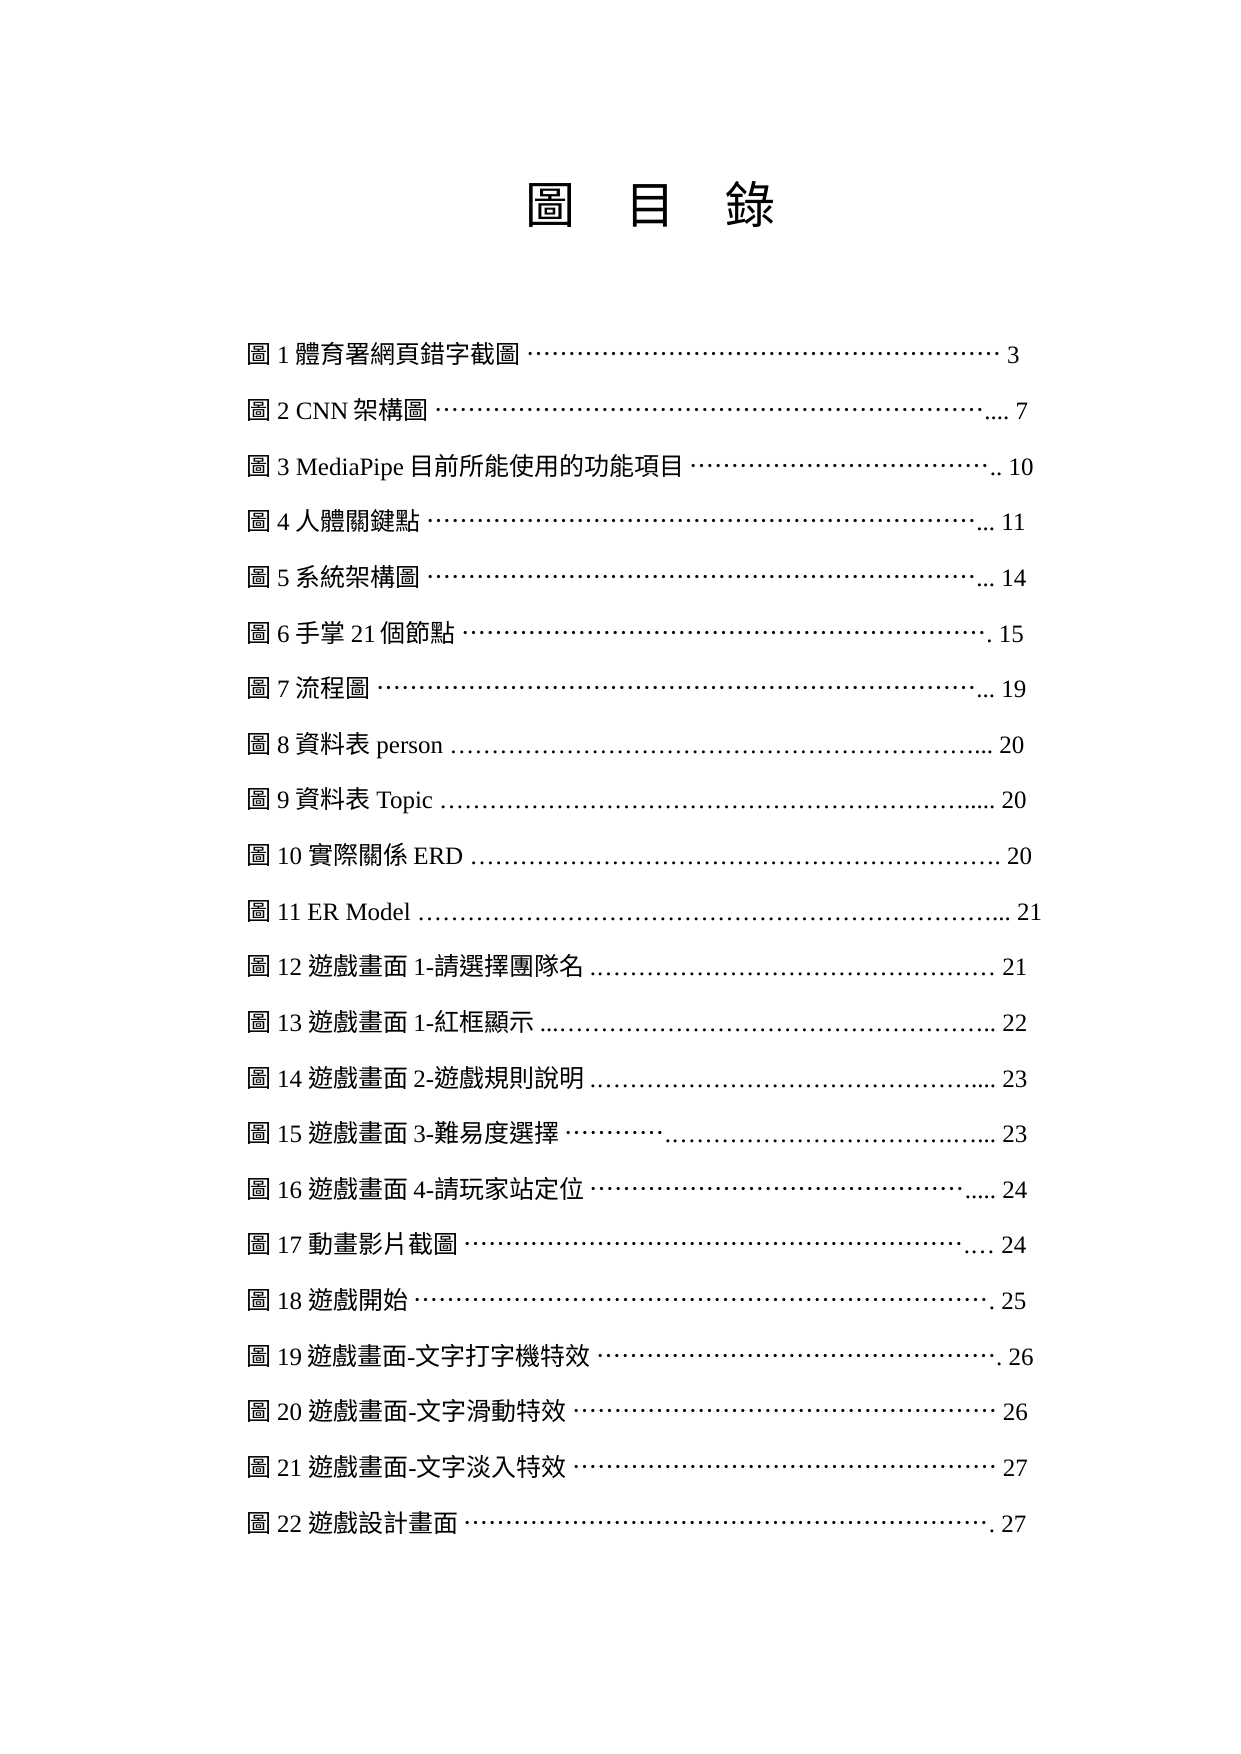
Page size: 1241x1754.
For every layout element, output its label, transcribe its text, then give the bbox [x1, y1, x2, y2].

text 圖 14 遊戲畫面2-遊戲規則說明 .……………………………………….... 23 [246, 1057, 1053, 1095]
text 圖 15 遊戲畫面3-難易度選擇 ………….…………………………….…... 23 [246, 1113, 1053, 1151]
text 圖 19遊戲畫面-文字打字機特效 …………………………………………. 26 [246, 1336, 1053, 1373]
text 圖 10 實際關係ERD ………………………………………………………. 20 [246, 835, 1053, 872]
text 圖 目 錄 [246, 164, 1053, 239]
text 圖 21 遊戲畫面-文字淡入特效 …………………………………………… 27 [246, 1447, 1053, 1484]
text 圖 18 遊戲開始 ……………………………………………………………. 25 [246, 1280, 1053, 1317]
text 圖 6 手掌21個節點 ………………………………………………………. 15 [246, 612, 1053, 650]
text 圖 7 流程圖 ………………………………………………………………... 19 [246, 668, 1053, 706]
text 圖 13 遊戲畫面1-紅框顯示 ...…………………………………………….. 22 [246, 1002, 1053, 1039]
text 圖 4 人體關鍵點 …………………………………………………………... 11 [246, 501, 1053, 539]
text 圖 9 資料表 Topic ………………………………………………………..... 20 [246, 779, 1053, 817]
text 圖 8 資料表 person ………………………………………………………... 20 [246, 724, 1053, 761]
text 圖 5 系統架構圖 …………………………………………………………... 14 [246, 557, 1053, 594]
text 圖 3 MediaPipe目前所能使用的功能項目 ……………………………….. 10 [246, 446, 1053, 483]
text 圖 17 動畫影片截圖 …………………………………………………….… 24 [246, 1224, 1053, 1262]
text 圖 12 遊戲畫面1-請選擇團隊名 .………………………………………… 21 [246, 946, 1053, 984]
text 圖 11 ER Model ……………………………………………………………... 21 [246, 891, 1053, 928]
text 圖 20 遊戲畫面-文字滑動特效 …………………………………………… 26 [246, 1391, 1053, 1429]
text 圖 22 遊戲設計畫面 ………………………………………………………. 27 [246, 1502, 1053, 1540]
text 圖 16 遊戲畫面4-請玩家站定位 ………………………………………..... 24 [246, 1169, 1053, 1206]
text 圖 2 CNN架構圖 ………………………………………………………….... 7 [246, 390, 1053, 427]
text 圖 1 體育署網頁錯字截圖 ………………………………………………… 3 [246, 334, 1053, 372]
